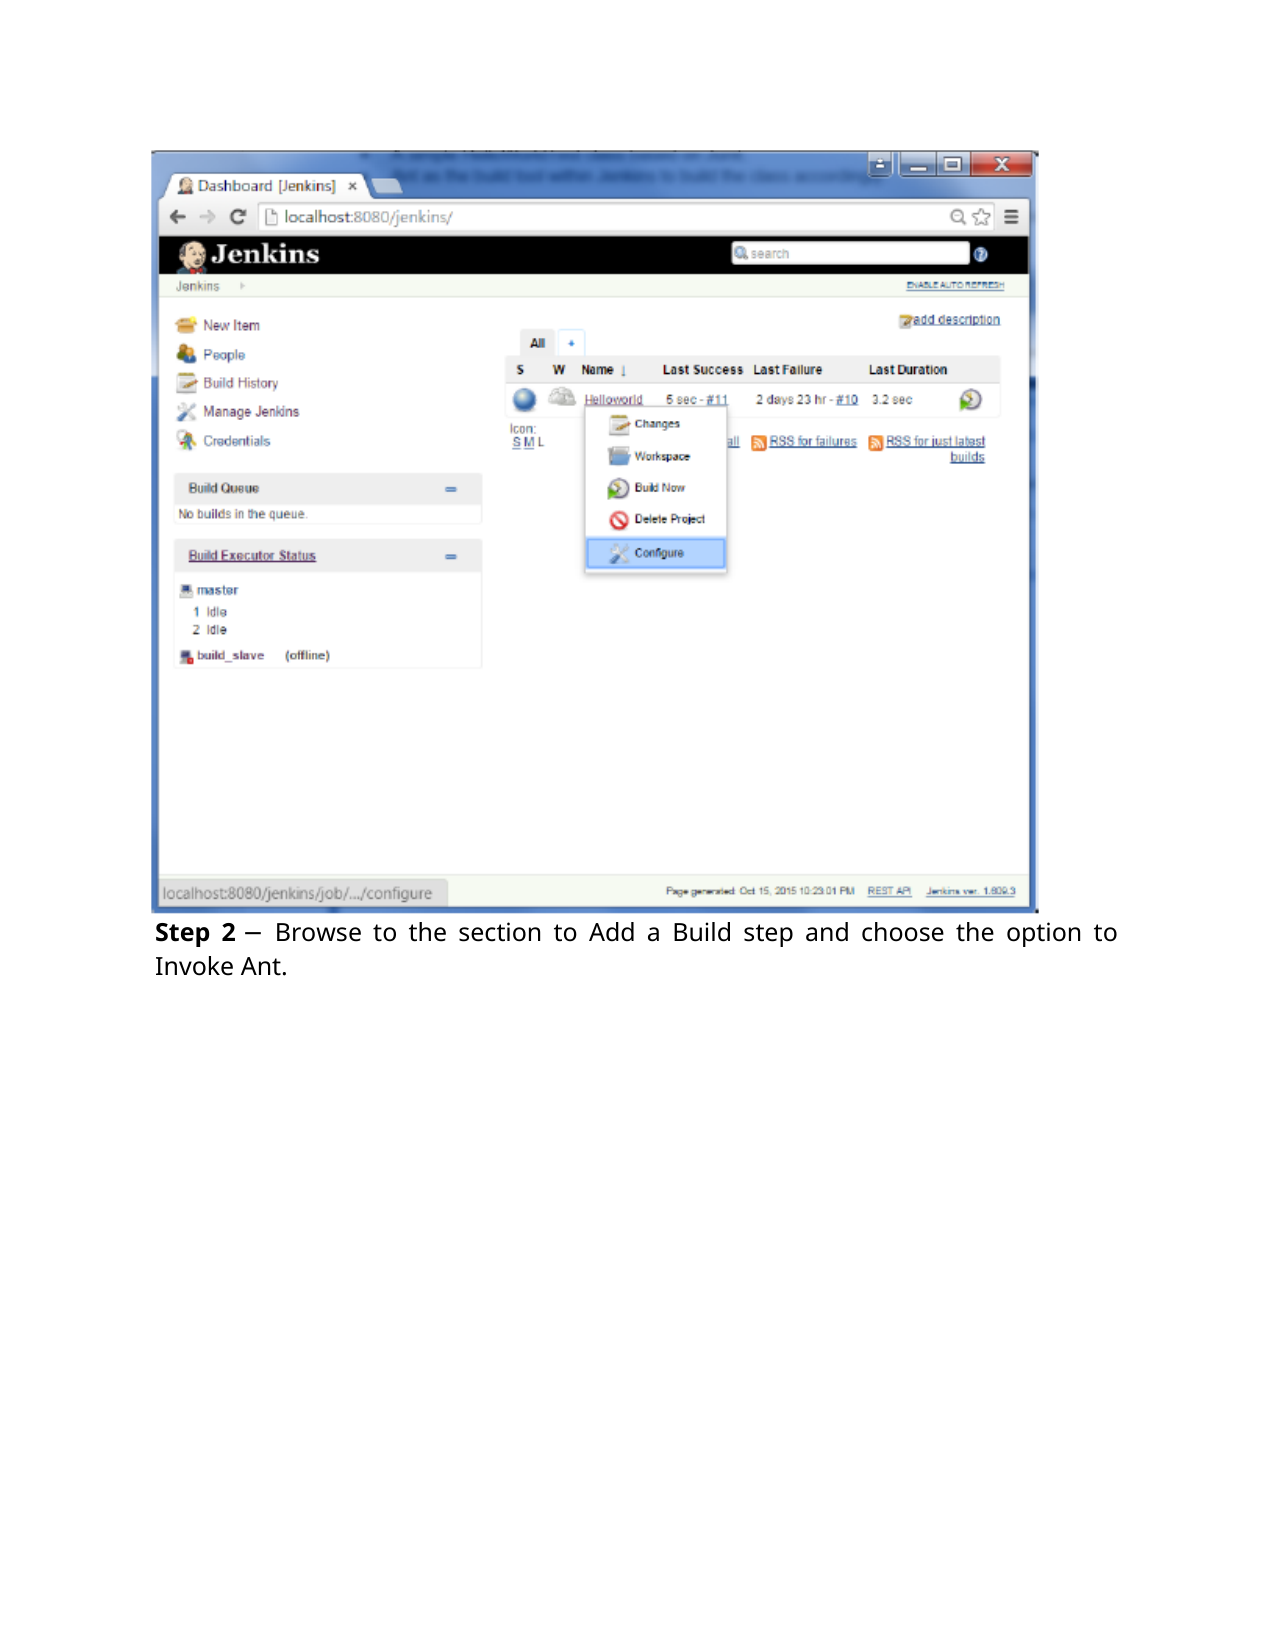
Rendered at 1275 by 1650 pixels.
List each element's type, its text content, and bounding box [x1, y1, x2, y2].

text Step 2 − Browse to the section to Add a Build step and choose the option to Invoke Ant. [155, 914, 1120, 982]
picture [150, 150, 1039, 915]
